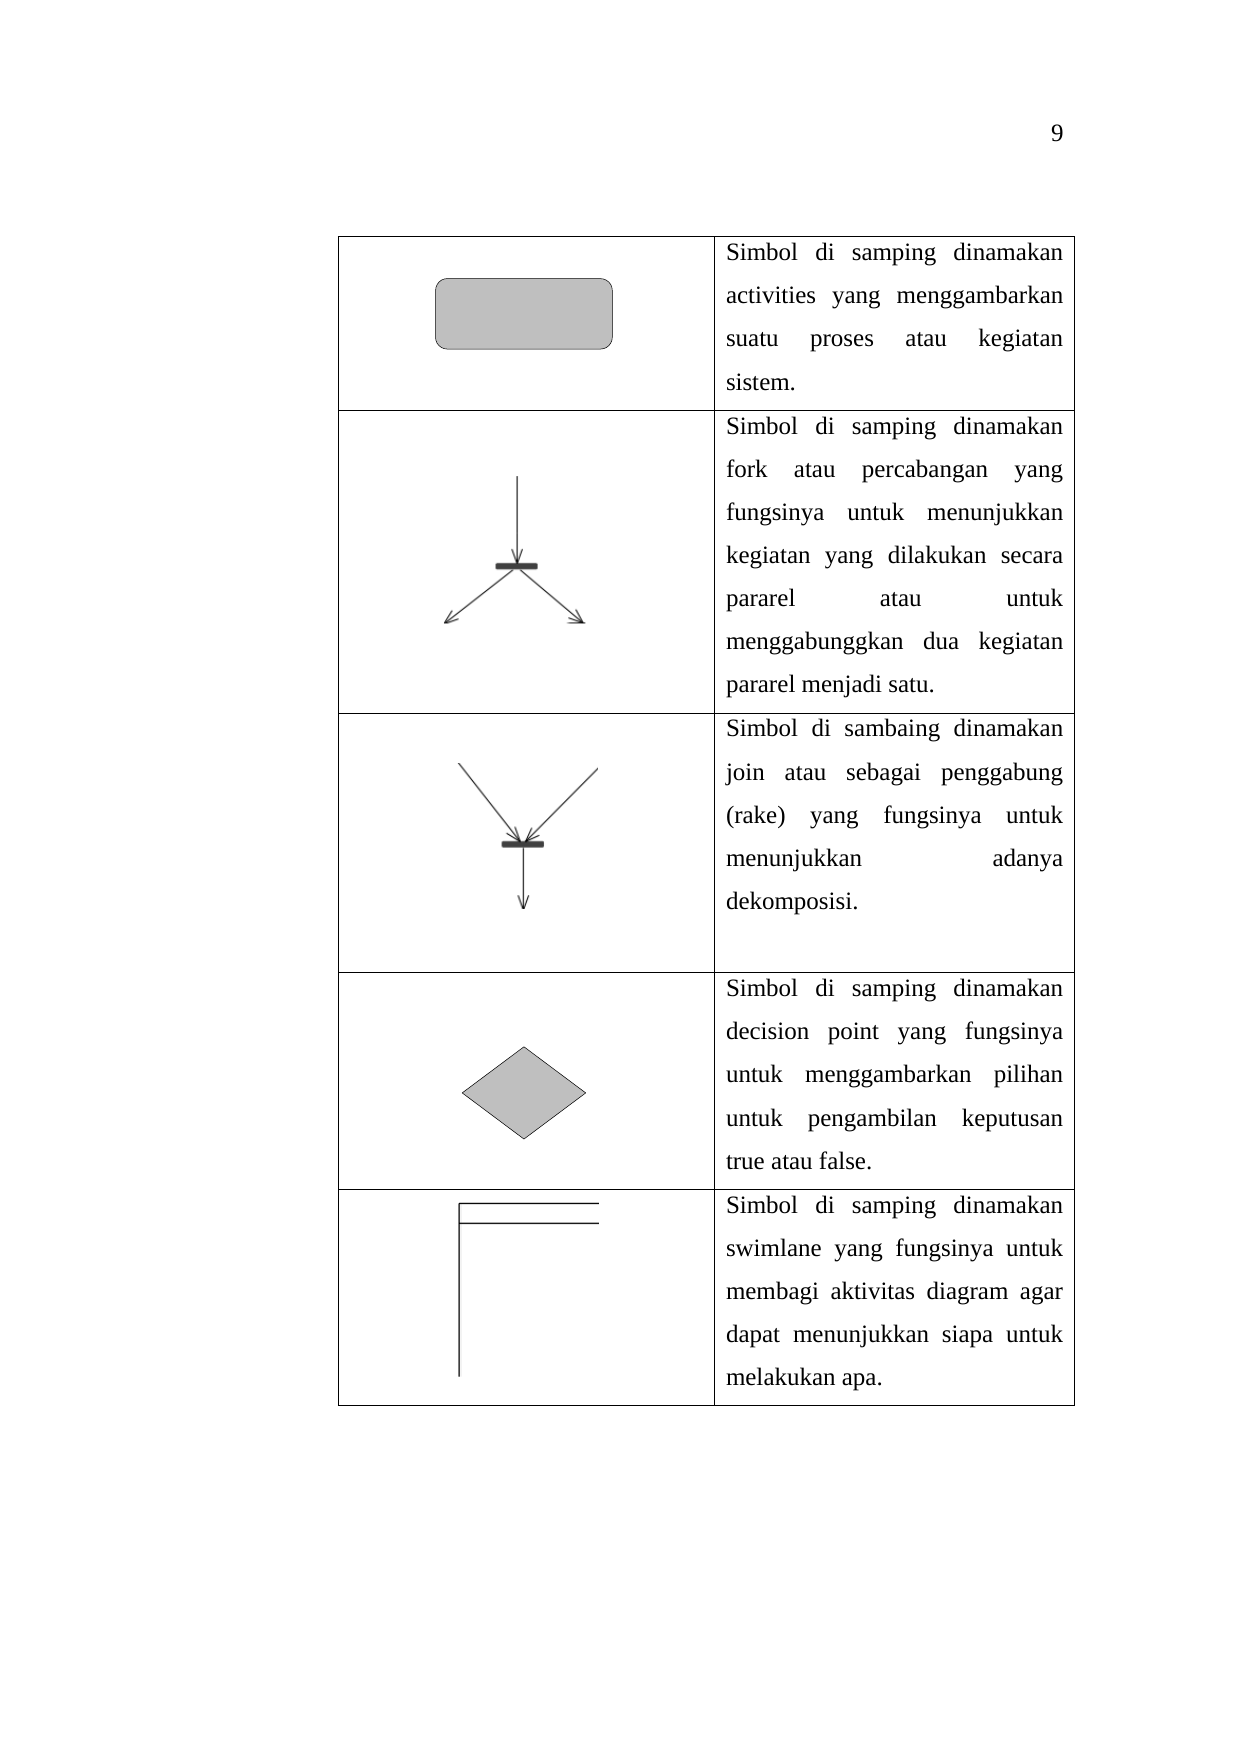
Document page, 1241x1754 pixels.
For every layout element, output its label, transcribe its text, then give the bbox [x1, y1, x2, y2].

table_cell Simbol di sambaing dinamakan join atau sebagai penggabung (rake) yang fungsinya untuk menunjukkan adanya dekomposisi. [715, 714, 1074, 972]
table_cell Simbol di samping dinamakan decision point yang fungsinya untuk menggambarkan pilihan untuk pengambilan keputusan true atau false. [715, 973, 1074, 1189]
table_cell [339, 237, 714, 410]
picture [443, 473, 586, 636]
table_cell Simbol di samping dinamakan swimlane yang fungsinya untuk membagi aktivitas diagram agar dapat menunjukkan siapa untuk melakukan apa. [715, 1190, 1074, 1405]
table_cell Simbol di samping dinamakan activities yang menggambarkan suatu proses atau kegiatan sistem. [715, 237, 1074, 410]
table_cell [339, 411, 714, 712]
table_cell Simbol di samping dinamakan fork atau percabangan yang fungsinya untuk menunjukkan kegiatan yang dilakukan secara pararel atau untuk menggabunggkan dua kegiatan pararel menjadi satu. [715, 411, 1074, 712]
table_cell [339, 714, 714, 972]
picture [454, 763, 598, 909]
picture [453, 1199, 599, 1381]
table_cell [339, 1190, 714, 1405]
table_cell [339, 973, 714, 1189]
